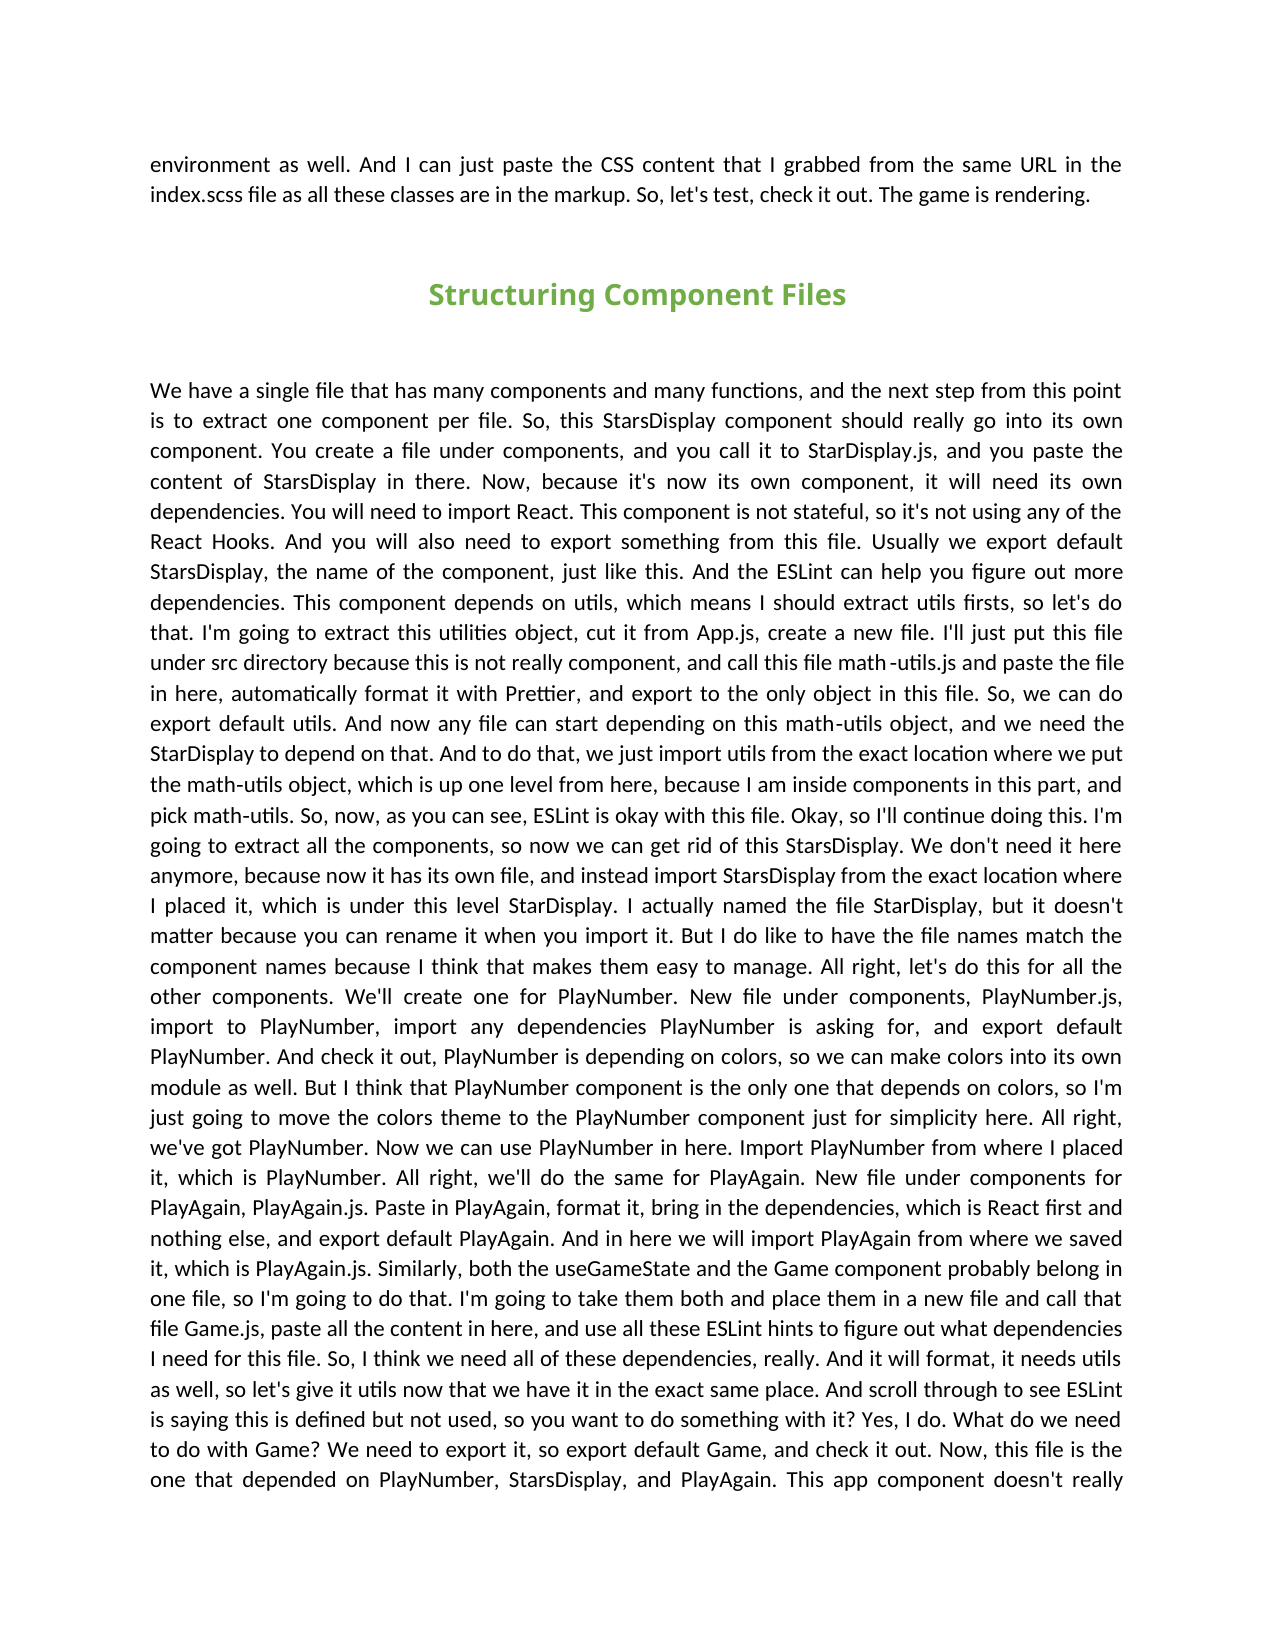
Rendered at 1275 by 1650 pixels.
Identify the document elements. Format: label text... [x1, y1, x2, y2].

subtitle Structuring Component Files [150, 274, 1125, 314]
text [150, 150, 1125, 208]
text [150, 376, 1125, 1493]
